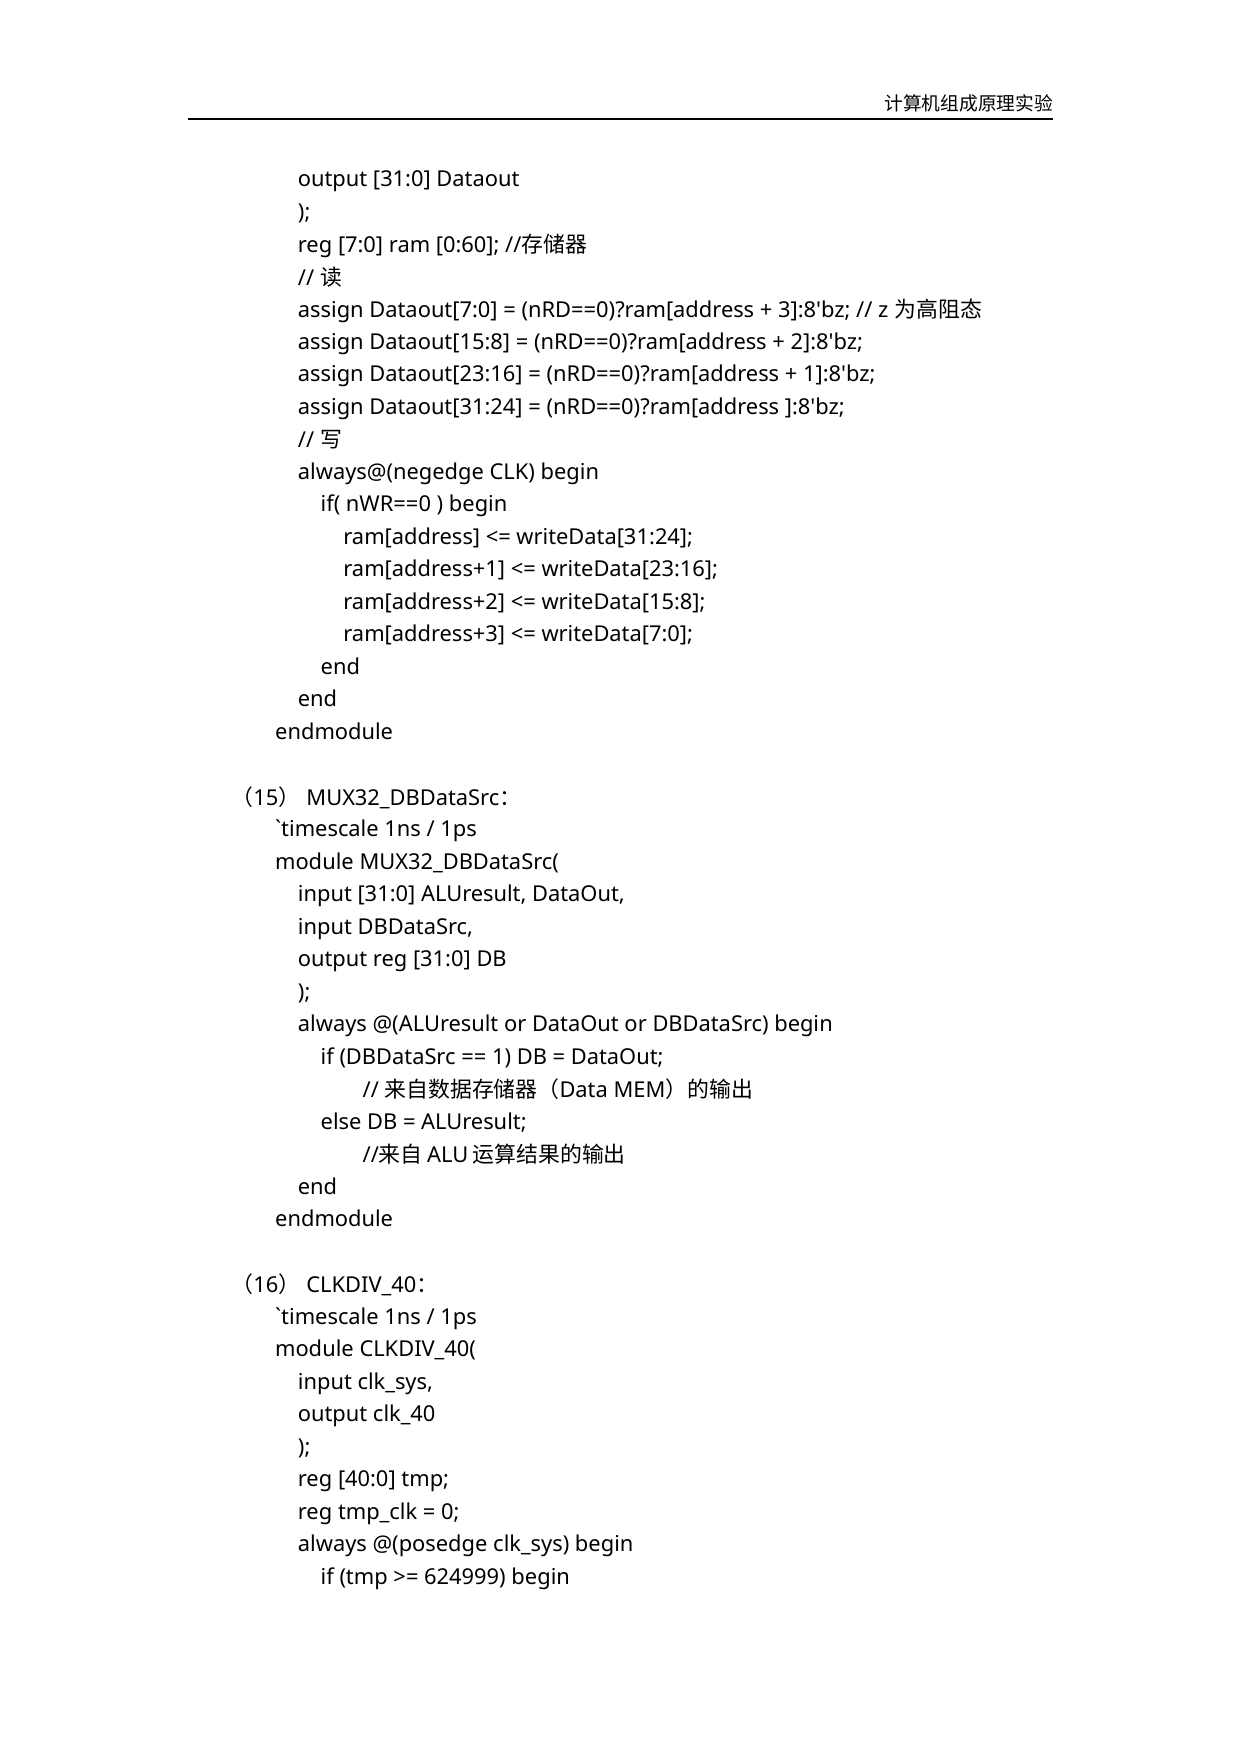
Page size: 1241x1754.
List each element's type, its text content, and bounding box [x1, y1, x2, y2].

text endmodule [275, 714, 1053, 747]
text output [31:0] Dataout [275, 162, 1053, 194]
text module CLKDIV_40( [275, 1332, 1053, 1364]
text // 来自数据存储器（Data MEM）的输出 [319, 1072, 1053, 1104]
text input [31:0] ALUresult, DataOut, [275, 877, 1053, 909]
text assign Dataout[23:16] = (nRD==0)?ram[address + 1]:8'bz; [275, 357, 1053, 389]
text output reg [31:0] DB [275, 942, 1053, 974]
text if( nWR==0 ) begin [275, 487, 1053, 519]
text input DBDataSrc, [275, 909, 1053, 942]
text ); [275, 974, 1053, 1007]
text module MUX32_DBDataSrc( [275, 844, 1053, 877]
text ram[address+3] <= writeData[7:0]; [275, 617, 1053, 649]
text end [275, 682, 1053, 714]
text ram[address+2] <= writeData[15:8]; [275, 584, 1053, 617]
text ram[address+1] <= writeData[23:16]; [275, 552, 1053, 584]
text if (DBDataSrc == 1) DB = DataOut; [275, 1039, 1053, 1072]
text reg [7:0] ram [0:60]; //存储器 [275, 227, 1053, 259]
text always @(ALUresult or DataOut or DBDataSrc) begin [275, 1007, 1053, 1039]
text reg [40:0] tmp; [275, 1462, 1053, 1494]
text output clk_40 [275, 1397, 1053, 1429]
text always@(negedge CLK) begin [275, 454, 1053, 487]
text reg tmp_clk = 0; [275, 1494, 1053, 1527]
text ram[address] <= writeData[31:24]; [275, 519, 1053, 552]
text endmodule [275, 1202, 1053, 1234]
text always @(posedge clk_sys) begin [275, 1527, 1053, 1559]
text end [275, 1169, 1053, 1202]
text input clk_sys, [275, 1364, 1053, 1397]
text else DB = ALUresult; [275, 1104, 1053, 1137]
text assign Dataout[15:8] = (nRD==0)?ram[address + 2]:8'bz; [275, 324, 1053, 357]
text assign Dataout[31:24] = (nRD==0)?ram[address ]:8'bz; [275, 389, 1053, 422]
text // 读 [275, 259, 1053, 292]
text ); [275, 194, 1053, 227]
text // 写 [275, 422, 1053, 454]
text //来自ALU运算结果的输出 [275, 1137, 1053, 1169]
text `timescale 1ns / 1ps [275, 1299, 1053, 1332]
list MUX32_DBDataSrc： [231, 779, 1053, 812]
text if (tmp >= 624999) begin [275, 1559, 1053, 1592]
text `timescale 1ns / 1ps [275, 812, 1053, 844]
text end [275, 649, 1053, 682]
text ); [275, 1429, 1053, 1462]
list CLKDIV_40： [231, 1267, 1053, 1299]
text assign Dataout[7:0] = (nRD==0)?ram[address + 3]:8'bz; // z 为高阻态 [275, 292, 1053, 324]
